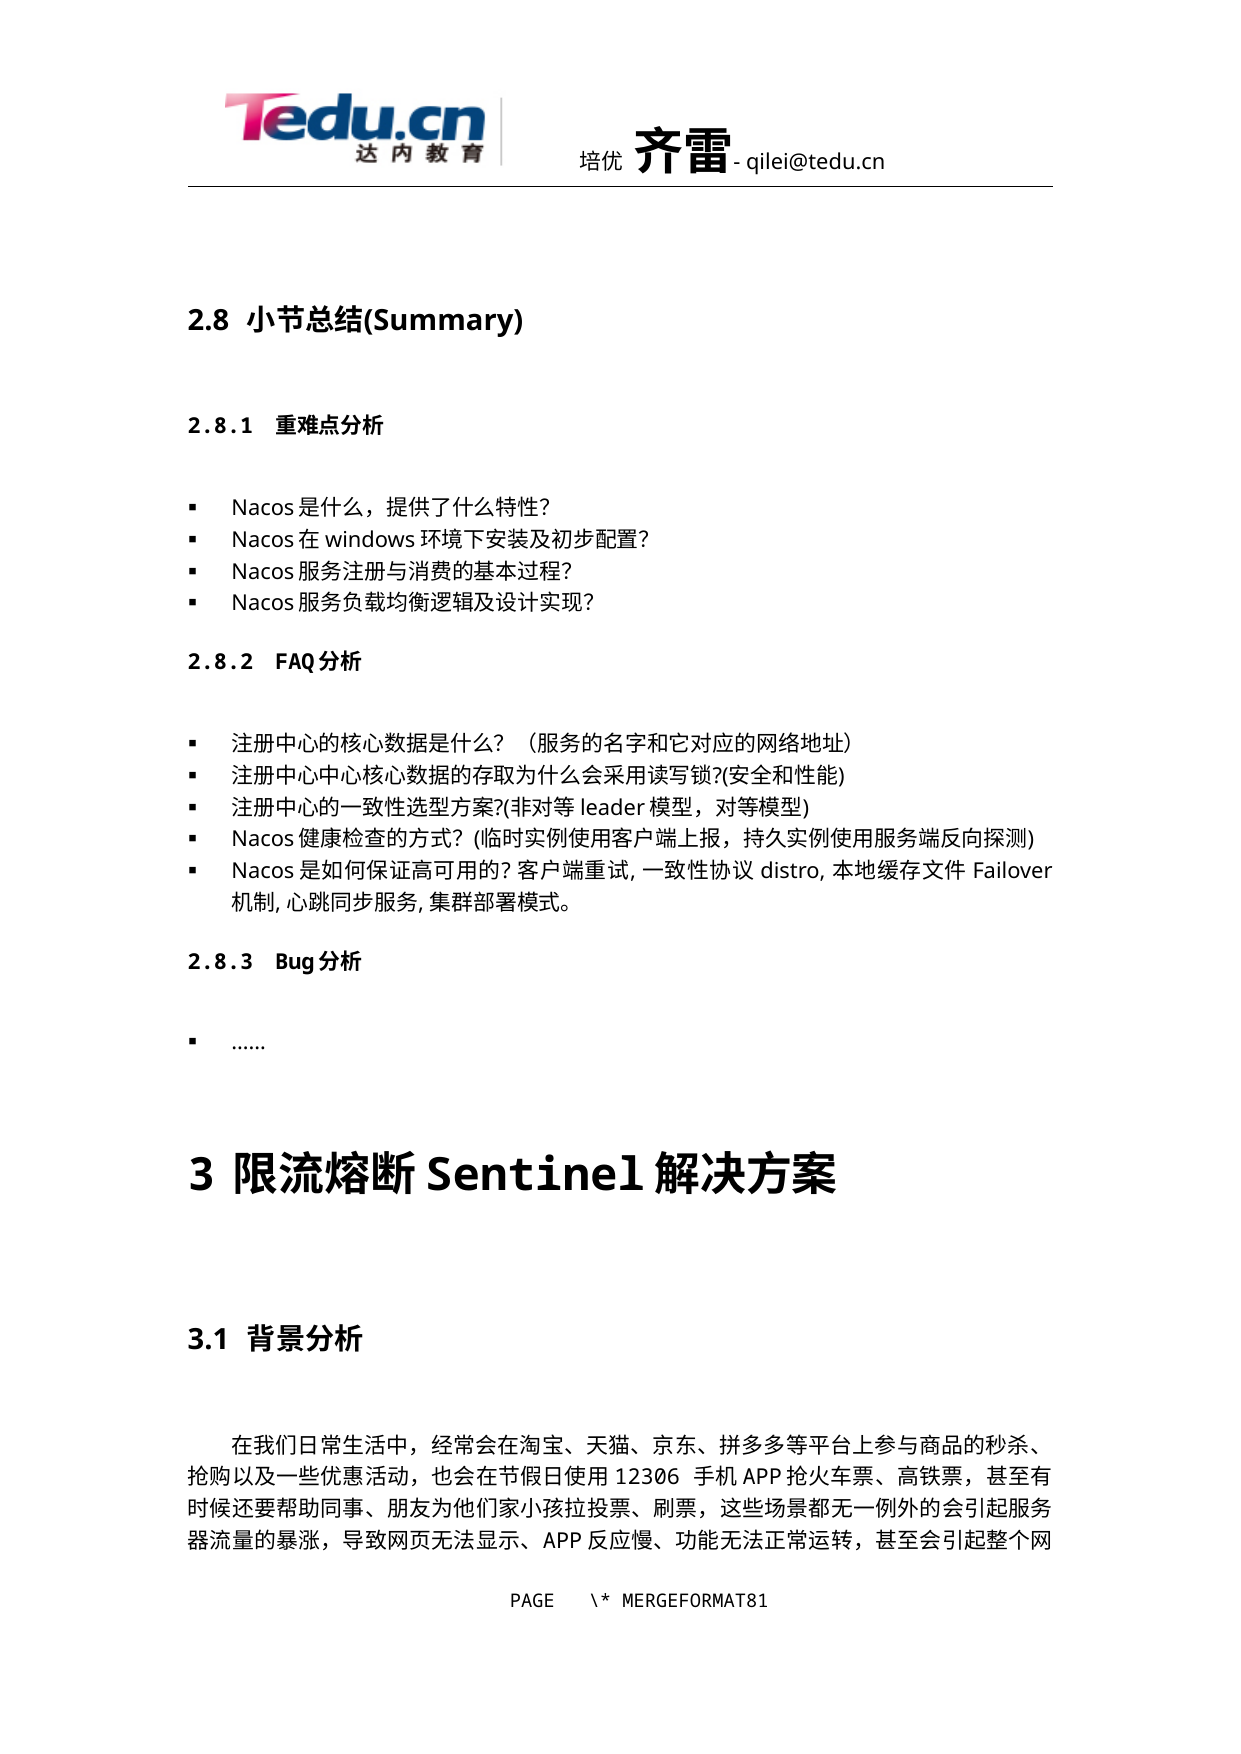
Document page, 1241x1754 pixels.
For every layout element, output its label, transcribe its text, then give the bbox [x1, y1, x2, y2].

list …… [187, 1026, 1053, 1056]
list Nacos是如何保证高可用的? 客户端重试, 一致性协议 distro, 本地缓存文件 Failover 机制, 心跳同步服务, 集群部署模式。 [187, 853, 1053, 917]
subtitle FAQ分析 [187, 644, 1053, 676]
list 注册中心的核心数据是什么？（服务的名字和它对应的网络地址） [187, 726, 1053, 758]
list Nacos健康检查的方式？(临时实例使用客户端上报，持久实例使用服务端反向探测) [187, 821, 1053, 853]
list 注册中心中心核心数据的存取为什么会采用读写锁?(安全和性能) [187, 758, 1053, 790]
list Nacos在windows环境下安装及初步配置？ [187, 522, 1053, 554]
subtitle 小节总结(Summary) [187, 285, 1053, 350]
picture [225, 88, 507, 170]
subtitle 限流熔断Sentinel解决方案 [187, 1137, 1053, 1204]
subtitle 重难点分析 [187, 408, 1053, 440]
list Nacos服务负载均衡逻辑及设计实现？ [187, 585, 1053, 617]
subtitle 背景分析 [187, 1304, 1053, 1369]
list Nacos服务注册与消费的基本过程？ [187, 554, 1053, 585]
list 注册中心的一致性选型方案?(非对等leader模型，对等模型) [187, 790, 1053, 821]
list Nacos是什么，提供了什么特性？ [187, 490, 1053, 522]
subtitle Bug分析 [187, 944, 1053, 976]
